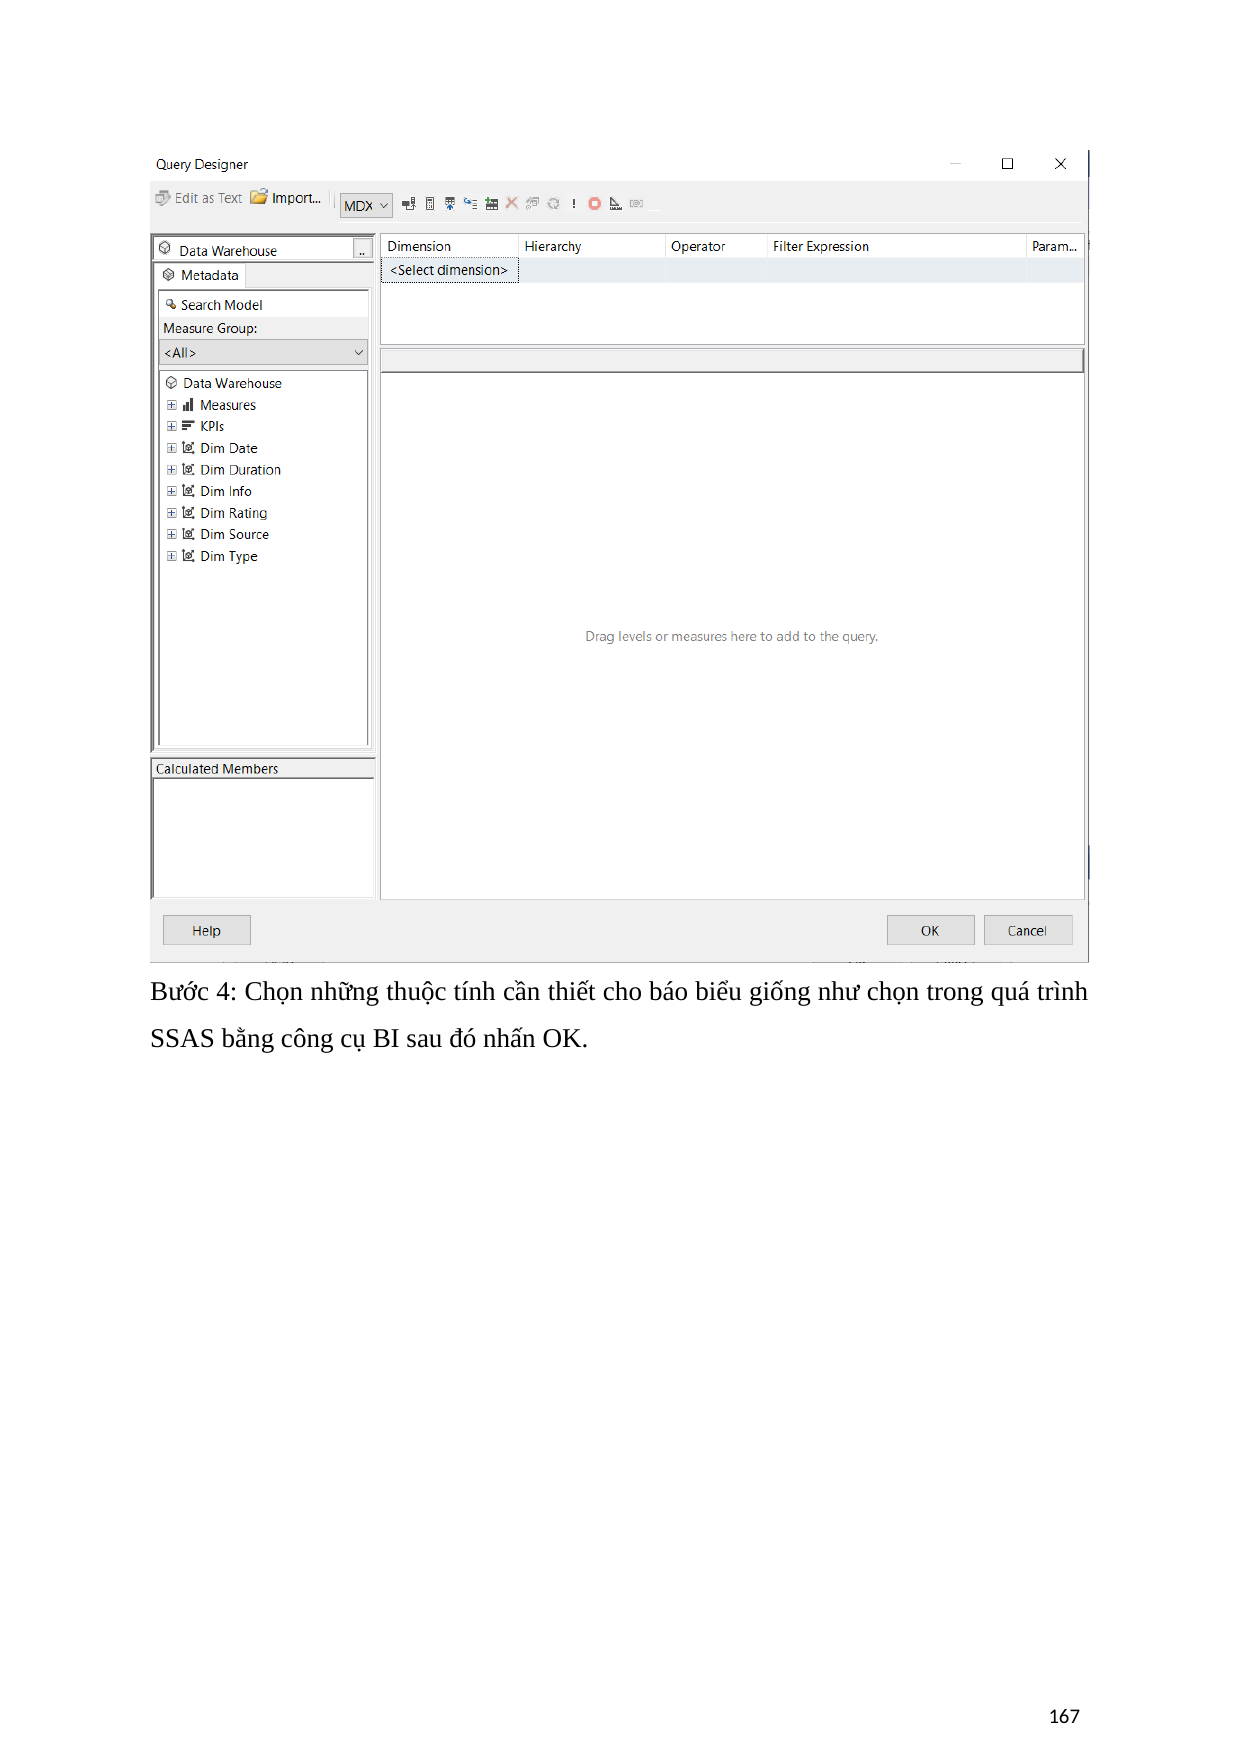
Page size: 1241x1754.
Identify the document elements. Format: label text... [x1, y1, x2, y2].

picture [150, 150, 1090, 963]
text Bước 4: Chọn những thuộc tính cần thiết cho báo biểu giống như chọn trong quá trình SSAS bằng công cụ BI sau đó nhấn OK. [150, 976, 1090, 1053]
